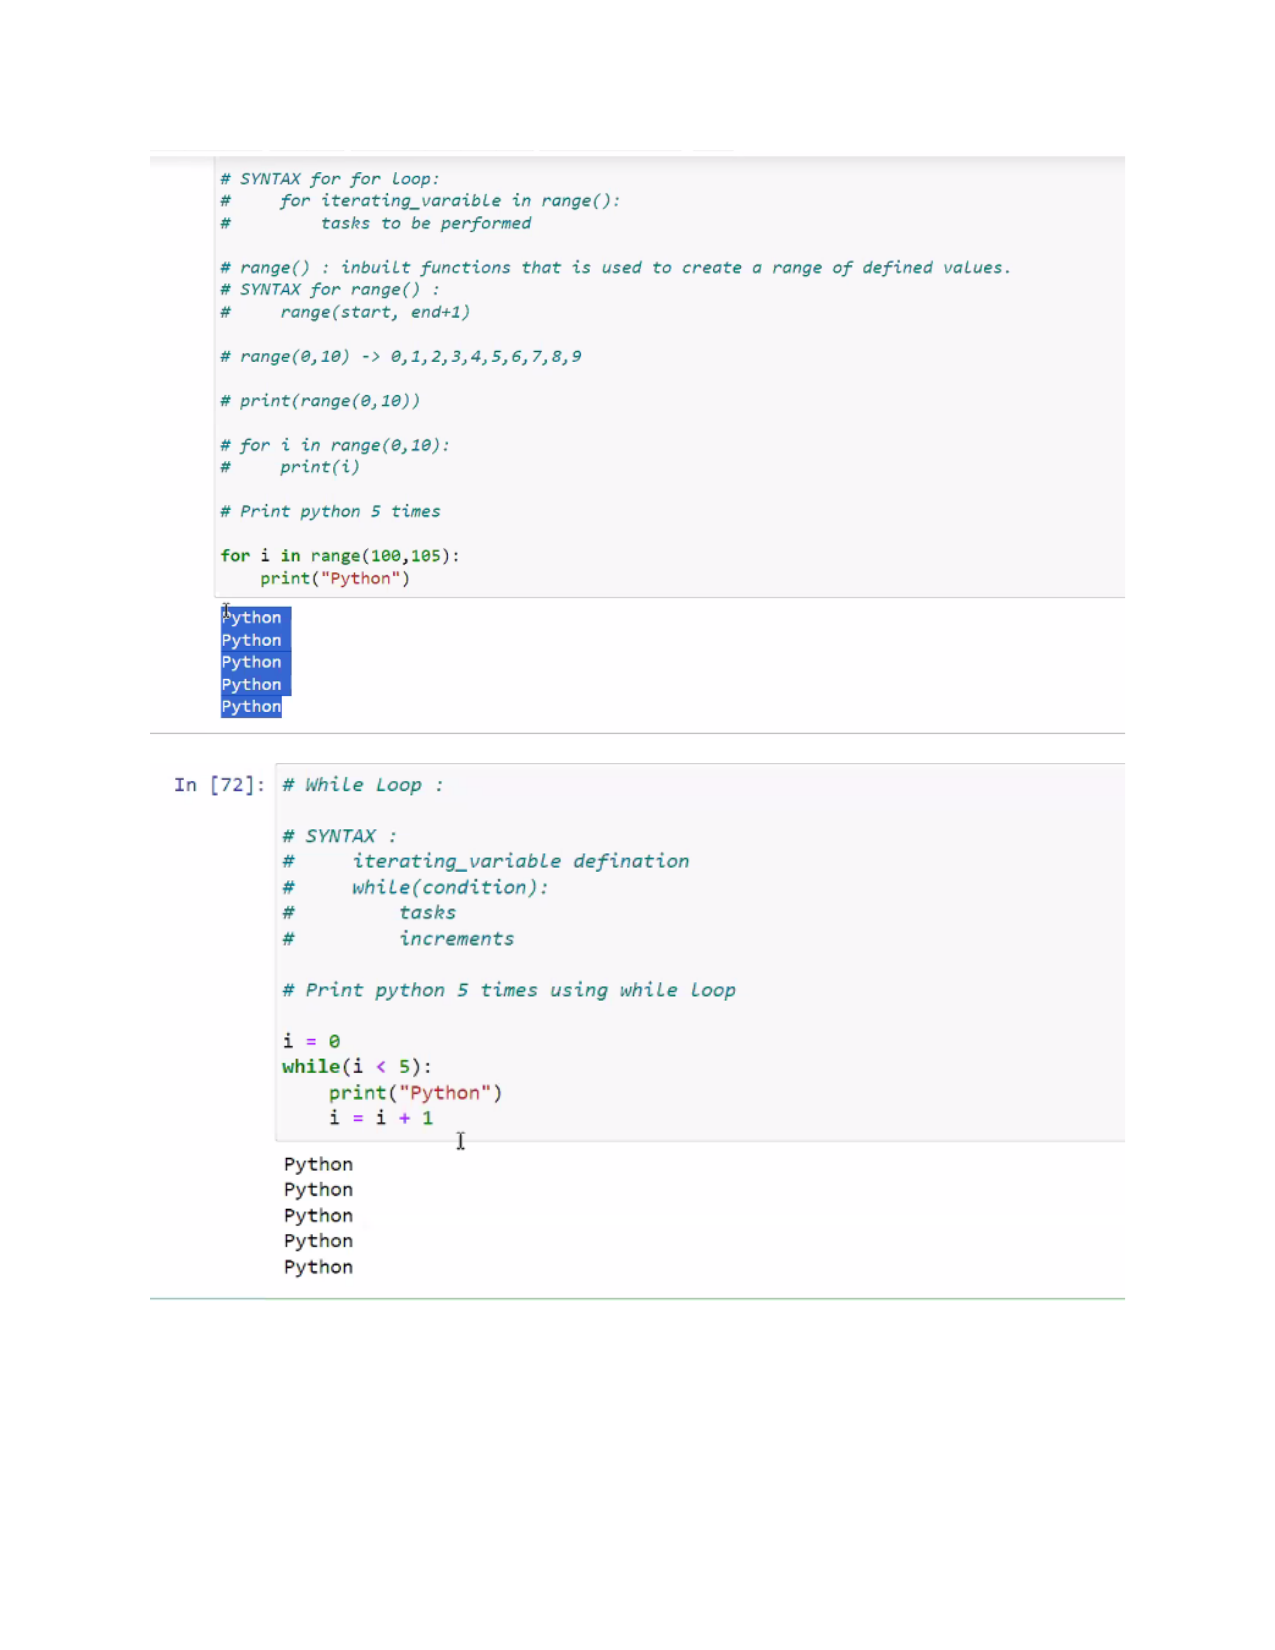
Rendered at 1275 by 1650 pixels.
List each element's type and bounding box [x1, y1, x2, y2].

picture [150, 763, 1125, 1301]
picture [150, 150, 1125, 739]
